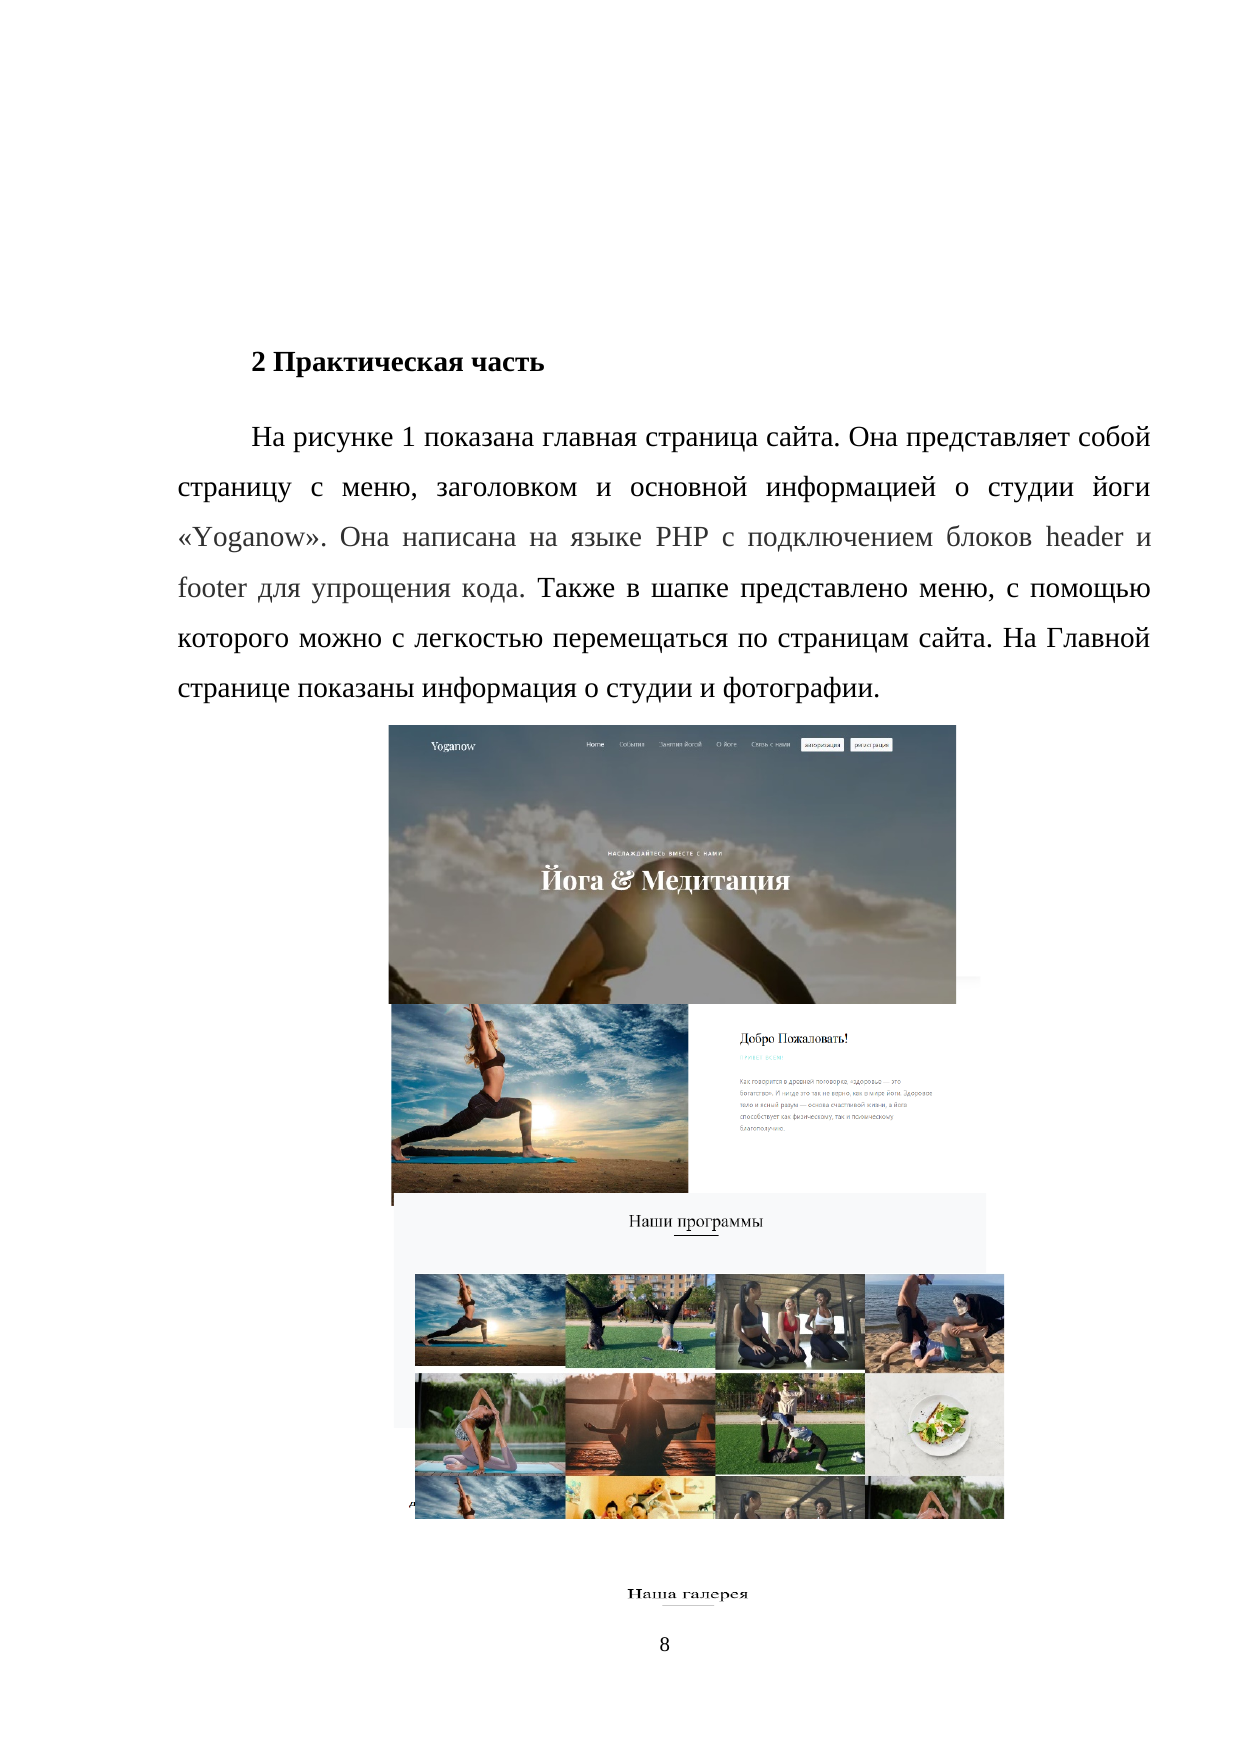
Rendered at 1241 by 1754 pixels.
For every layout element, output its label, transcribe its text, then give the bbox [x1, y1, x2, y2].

subtitle 2 Практическая часть [177, 344, 1152, 378]
text На рисунке 1 показана главная страница сайта. Она представляет собой страницу с меню, заголовком и основной информацией о студии йоги «Yoganow». Она написана на языке PHP с подключением блоков header и footer для упрощения кода. Также в шапке представлено меню, с помощью которого можно с легкостью перемещаться по страницам сайта. На Главной странице показаны информация о студии и фотографии. [177, 419, 1152, 704]
picture [386, 725, 992, 1611]
